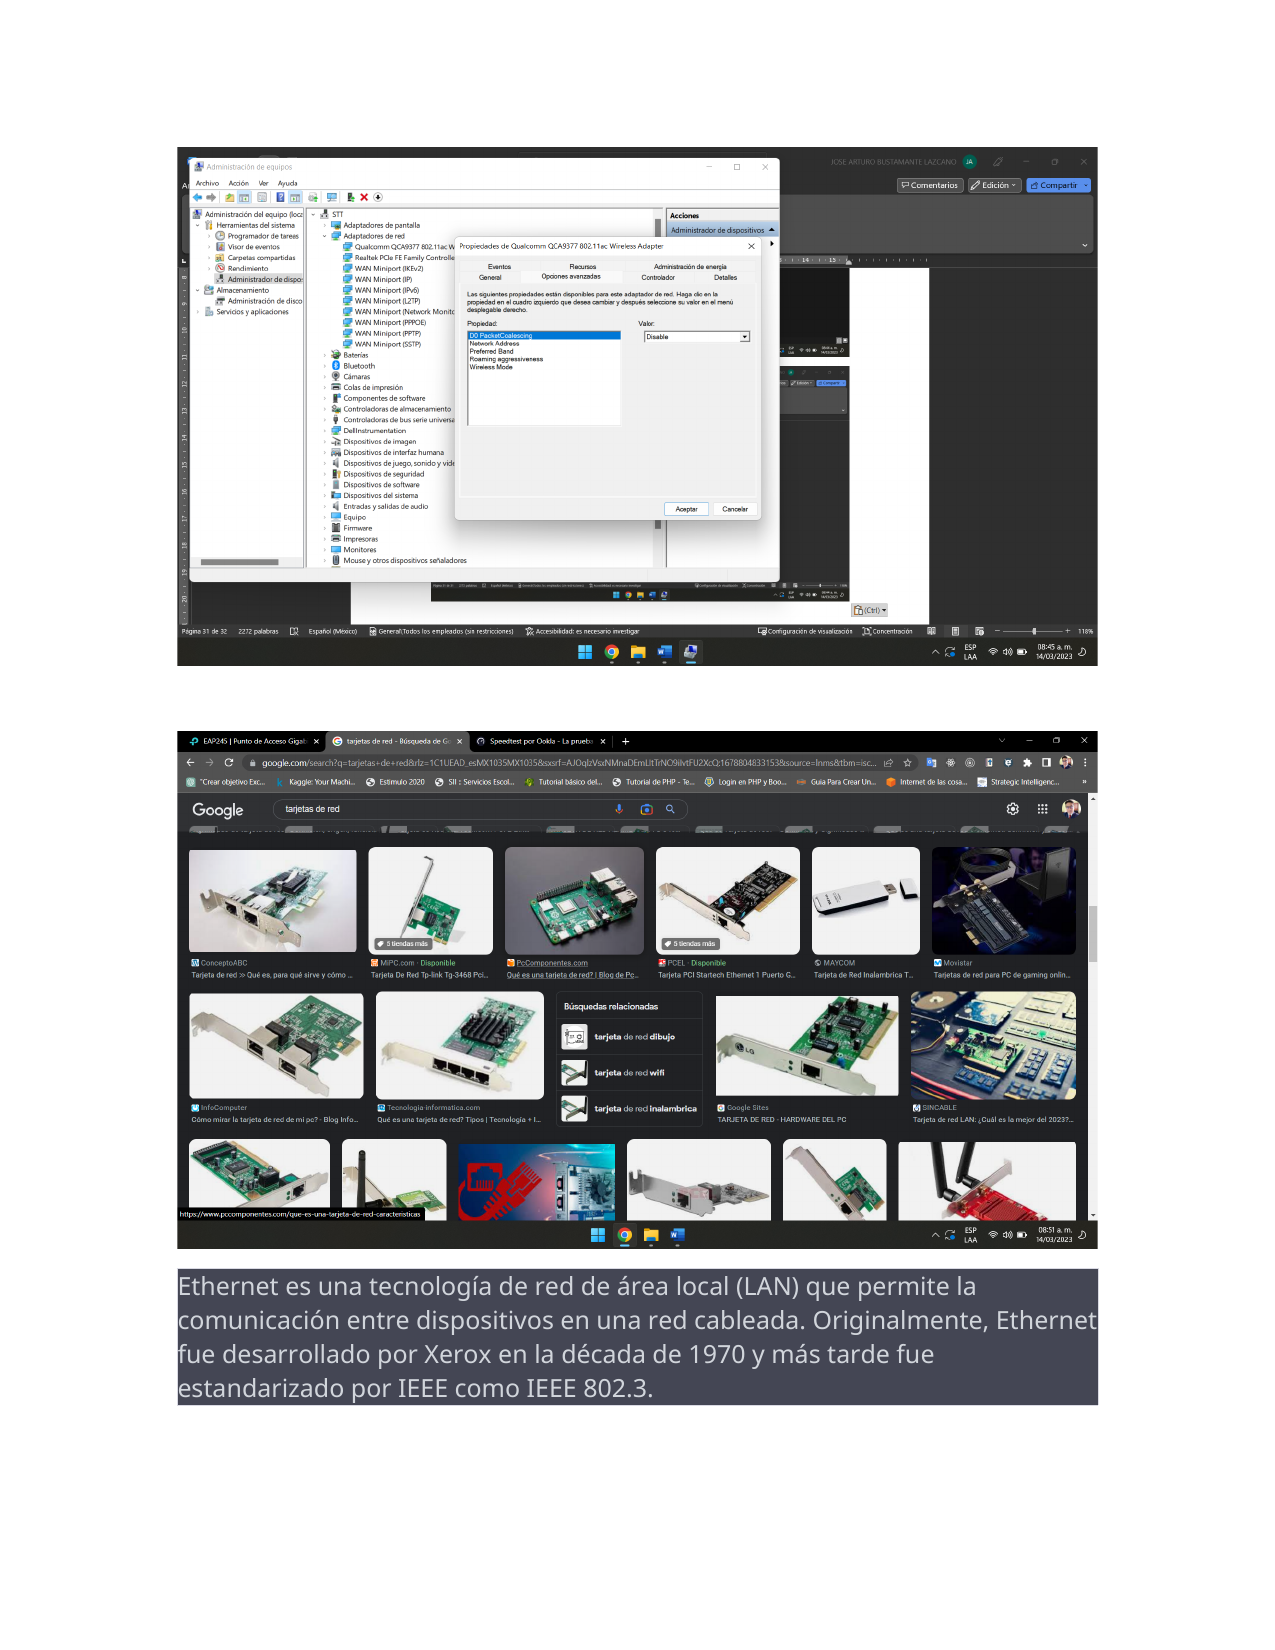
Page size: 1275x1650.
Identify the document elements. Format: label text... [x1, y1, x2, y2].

picture [177, 147, 1098, 666]
picture [177, 731, 1098, 1249]
text Ethernet es una tecnología de red de área local (LAN) que permite la comunicación entre dispositivos en una red cableada. Originalmente, Ethernet fue desarrollado por Xerox en la década de 1970 y más tarde fue estandarizado por IEEE como IEEE 802.3. [178, 1269, 1098, 1405]
